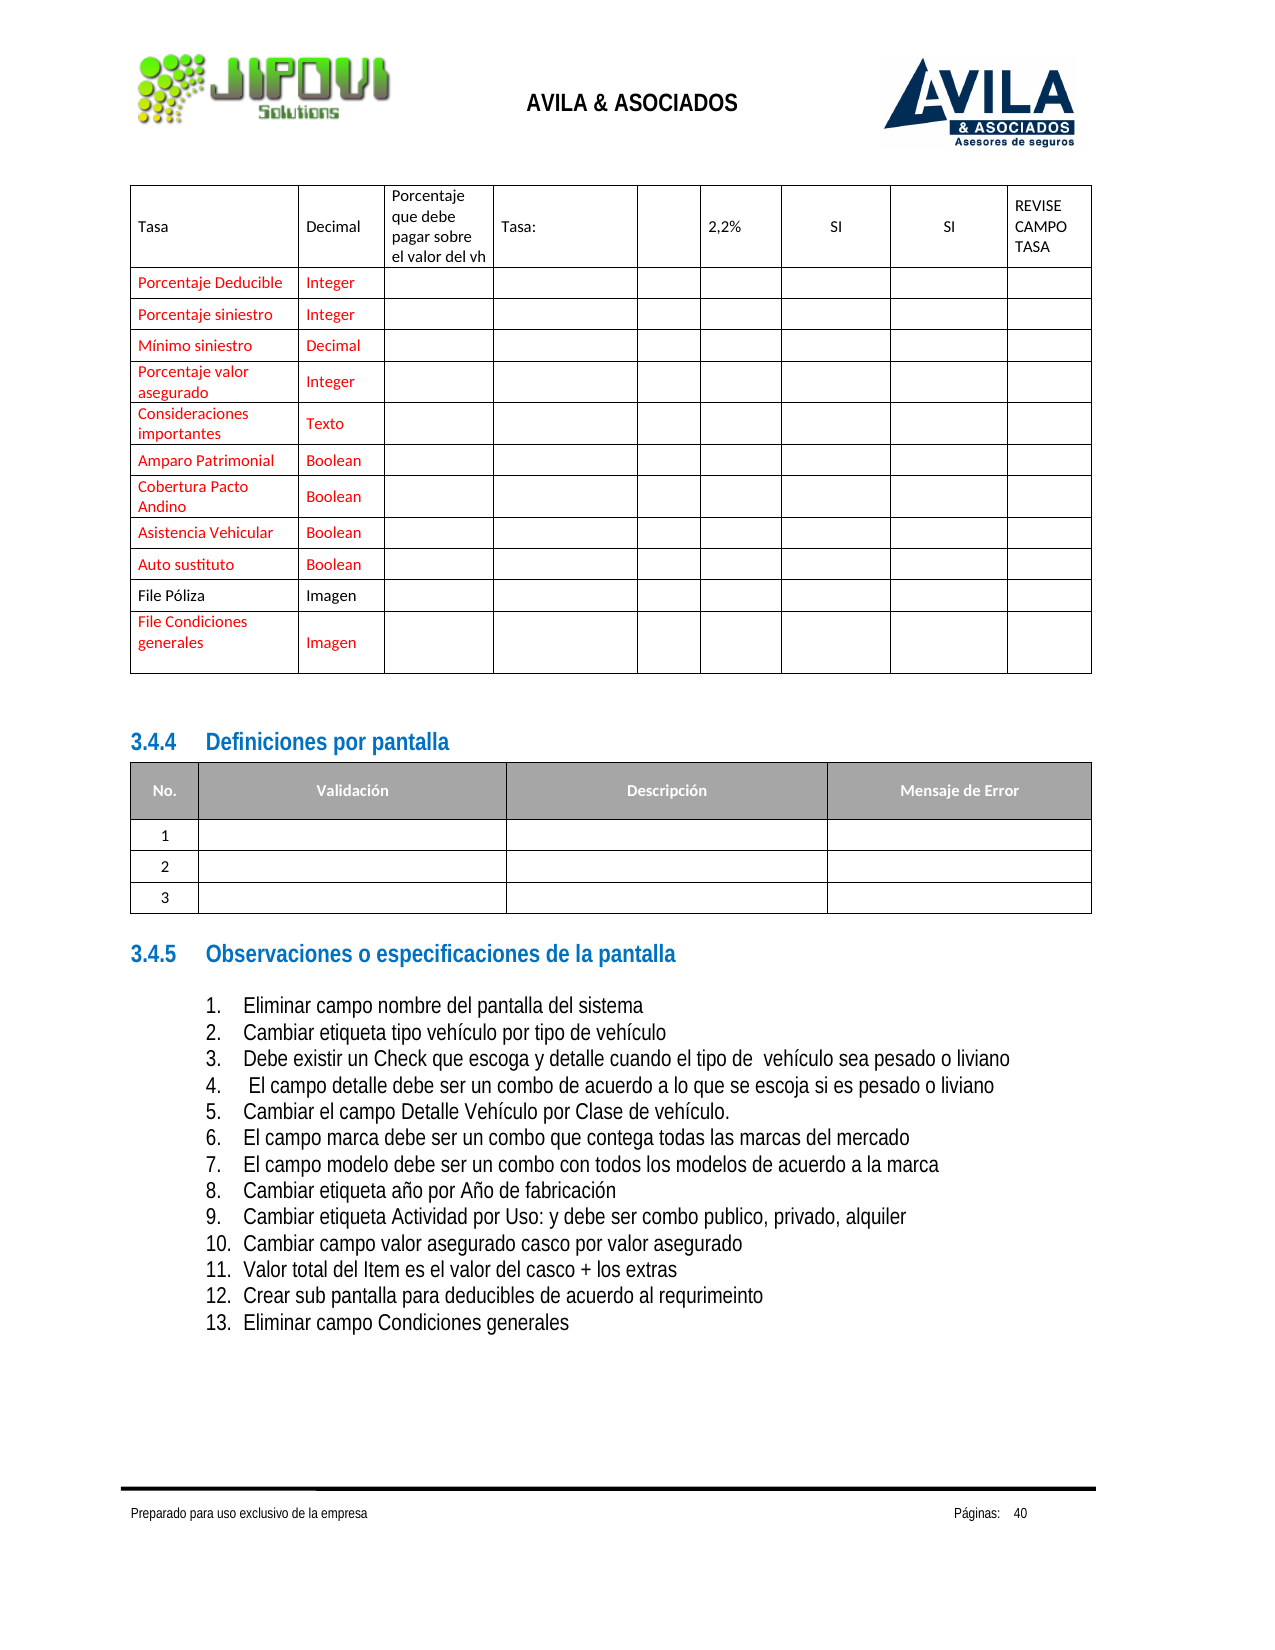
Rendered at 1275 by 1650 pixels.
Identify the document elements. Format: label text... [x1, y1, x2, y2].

table_cell [494, 518, 637, 548]
table_cell Asistencia Vehicular [131, 518, 298, 548]
table_cell [891, 549, 1007, 579]
table_cell REVISE CAMPO TASA [1008, 186, 1091, 267]
table_cell [385, 549, 493, 579]
table_cell Mínimo siniestro [131, 330, 298, 361]
list Cambiar campo valor asegurado casco por valor asegurado [206, 1230, 1092, 1256]
picture [881, 57, 1077, 148]
table_cell [638, 445, 700, 475]
table_cell [782, 445, 890, 475]
table_cell [385, 476, 493, 517]
table_cell [1008, 445, 1091, 475]
table_cell [891, 268, 1007, 298]
table_cell Porcentaje valor asegurado [131, 362, 298, 402]
table_cell [701, 445, 781, 475]
table_cell [701, 612, 781, 673]
table_cell Imagen [299, 580, 384, 611]
table_cell [638, 612, 700, 673]
table_cell [638, 518, 700, 548]
table_cell [701, 518, 781, 548]
table_cell [828, 820, 1091, 850]
subtitle Definiciones por pantalla [131, 727, 1092, 755]
list Cambiar etiqueta Actividad por Uso: y debe ser combo publico, privado, alquiler [206, 1203, 1092, 1230]
table_cell [701, 362, 781, 402]
table_cell [638, 403, 700, 444]
table_cell [385, 330, 493, 361]
table_cell 2,2% [701, 186, 781, 267]
table_cell [1008, 549, 1091, 579]
table_cell [701, 268, 781, 298]
table_cell 3 [131, 883, 198, 913]
table_cell [638, 549, 700, 579]
table_cell [385, 612, 493, 673]
table_cell [199, 820, 506, 850]
table_cell [199, 851, 506, 882]
table_cell Integer [299, 299, 384, 329]
table_cell Amparo Patrimonial [131, 445, 298, 475]
table_cell Porcentaje Deducible [131, 268, 298, 298]
table_cell [638, 362, 700, 402]
table_cell [385, 580, 493, 611]
table_cell Texto [299, 403, 384, 444]
table_cell [385, 518, 493, 548]
table_cell [891, 445, 1007, 475]
table_cell [1008, 518, 1091, 548]
table_cell [1008, 330, 1091, 361]
table_cell [494, 268, 637, 298]
table_cell [701, 330, 781, 361]
table_cell [199, 883, 506, 913]
table_cell [701, 580, 781, 611]
list Eliminar campo nombre del pantalla del sistema [206, 992, 1092, 1019]
table_cell [507, 883, 827, 913]
table_cell [494, 445, 637, 475]
table_header Descripción [507, 763, 827, 819]
table_cell [385, 362, 493, 402]
table_cell [891, 362, 1007, 402]
list Crear sub pantalla para deducibles de acuerdo al requrimeinto [206, 1282, 1092, 1309]
table_cell [701, 476, 781, 517]
table_cell [494, 362, 637, 402]
table_cell [828, 883, 1091, 913]
table_cell 2 [131, 851, 198, 882]
table_header Validación [199, 763, 506, 819]
table_cell Cobertura Pacto Andino [131, 476, 298, 517]
table_cell [782, 476, 890, 517]
table_cell Boolean [299, 445, 384, 475]
table_cell [385, 268, 493, 298]
table_cell Imagen [299, 612, 384, 673]
table_cell Decimal [299, 186, 384, 267]
table_cell [701, 299, 781, 329]
table_cell [782, 403, 890, 444]
table_cell [638, 580, 700, 611]
table_cell [638, 299, 700, 329]
table_cell Integer [299, 362, 384, 402]
table_cell [507, 851, 827, 882]
list El campo detalle debe ser un combo de acuerdo a lo que se escoja si es pesado o liviano [206, 1072, 1092, 1098]
table_cell SI [782, 186, 890, 267]
table_cell [494, 476, 637, 517]
table_header Mensaje de Error [828, 763, 1091, 819]
table_cell [891, 299, 1007, 329]
table_cell [782, 518, 890, 548]
table_cell [638, 268, 700, 298]
list Debe existir un Check que escoga y detalle cuando el tipo de vehículo sea pesado o liviano [206, 1045, 1092, 1072]
table_cell Auto sustituto [131, 549, 298, 579]
table_cell [638, 186, 700, 267]
table_cell 1 [131, 820, 198, 850]
table_cell Tasa [131, 186, 298, 267]
table_cell Porcentaje siniestro [131, 299, 298, 329]
table_cell [507, 820, 827, 850]
table_cell [828, 851, 1091, 882]
table_cell Integer [299, 268, 384, 298]
table_cell [891, 403, 1007, 444]
table_cell [782, 612, 890, 673]
table_cell [782, 549, 890, 579]
list El campo modelo debe ser un combo con todos los modelos de acuerdo a la marca [206, 1151, 1092, 1177]
table_cell [385, 445, 493, 475]
table_cell [1008, 612, 1091, 673]
table_cell [494, 549, 637, 579]
table_cell [385, 403, 493, 444]
table_cell [494, 299, 637, 329]
table_cell File Condiciones generales [131, 612, 298, 673]
table_header No. [131, 763, 198, 819]
list Eliminar campo Condiciones generales [206, 1309, 1092, 1335]
table_cell [1008, 476, 1091, 517]
subtitle Observaciones o especificaciones de la pantalla [131, 939, 1092, 967]
table_cell SI [891, 186, 1007, 267]
table_cell [494, 403, 637, 444]
table_cell [701, 403, 781, 444]
picture [131, 47, 394, 128]
table_cell Tasa: [494, 186, 637, 267]
table_cell [1008, 268, 1091, 298]
list Cambiar etiqueta tipo vehículo por tipo de vehículo [206, 1019, 1092, 1045]
table_cell Porcentaje que debe pagar sobre el valor del vh [385, 186, 493, 267]
list Valor total del Item es el valor del casco + los extras [206, 1256, 1092, 1282]
table_cell [1008, 299, 1091, 329]
table_cell [782, 362, 890, 402]
table_cell [494, 330, 637, 361]
table_cell Boolean [299, 518, 384, 548]
table_cell [638, 476, 700, 517]
table_cell [1008, 403, 1091, 444]
table_cell [891, 518, 1007, 548]
table_cell [891, 476, 1007, 517]
table_cell [782, 268, 890, 298]
table_cell [494, 580, 637, 611]
table_cell [891, 330, 1007, 361]
table_cell [782, 299, 890, 329]
table_cell [891, 580, 1007, 611]
list El campo marca debe ser un combo que contega todas las marcas del mercado [206, 1124, 1092, 1151]
table_cell [1008, 580, 1091, 611]
table_cell Consideraciones importantes [131, 403, 298, 444]
table_cell [782, 580, 890, 611]
table_cell Decimal [299, 330, 384, 361]
table_cell [385, 299, 493, 329]
table_cell [1008, 362, 1091, 402]
table_cell Boolean [299, 476, 384, 517]
table_cell File Póliza [131, 580, 298, 611]
table_cell [782, 330, 890, 361]
table_cell [638, 330, 700, 361]
table_cell [891, 612, 1007, 673]
table_cell Boolean [299, 549, 384, 579]
list Cambiar el campo Detalle Vehículo por Clase de vehículo. [206, 1098, 1092, 1124]
table_cell [701, 549, 781, 579]
table_cell [494, 612, 637, 673]
list Cambiar etiqueta año por Año de fabricación [206, 1177, 1092, 1203]
